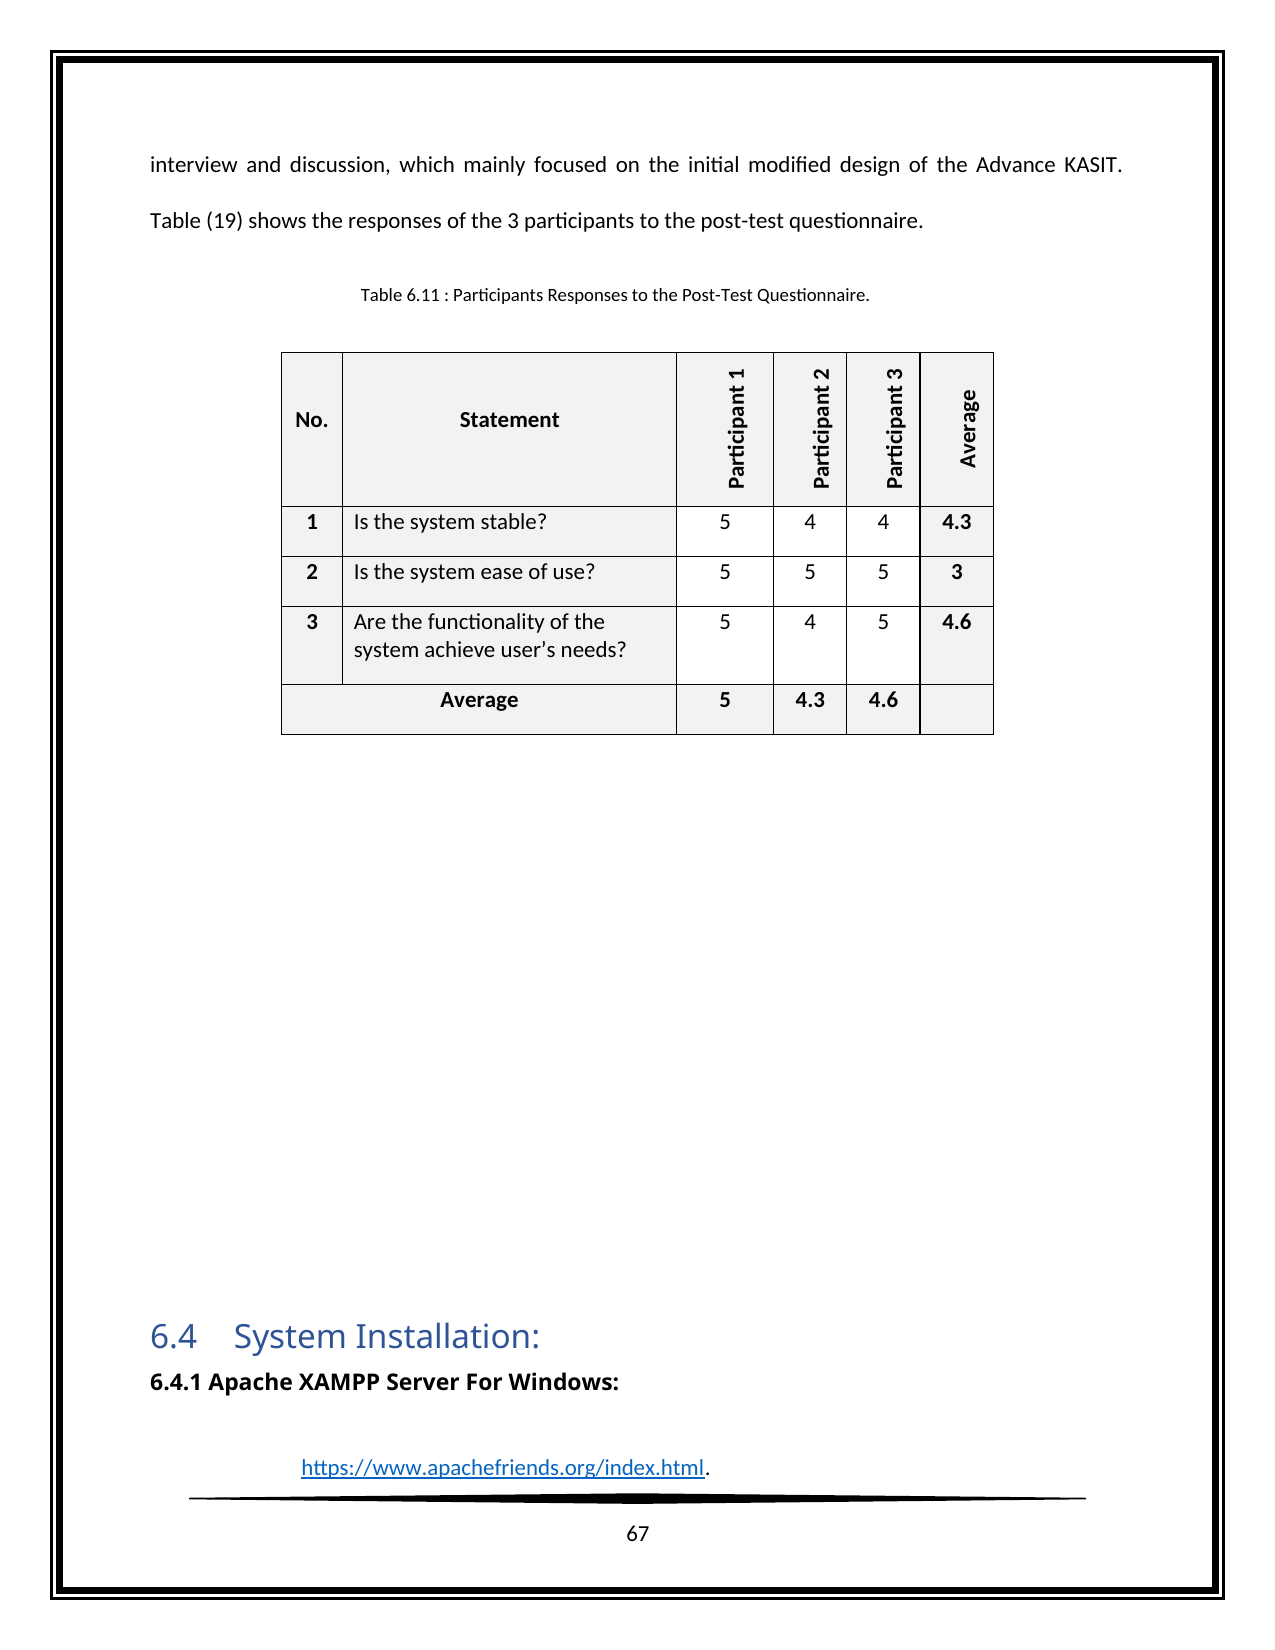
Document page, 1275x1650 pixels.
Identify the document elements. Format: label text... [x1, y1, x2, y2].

table_cell 4.6 [847, 685, 919, 734]
table_cell 4 [847, 507, 919, 556]
table_cell 4 [774, 607, 846, 684]
table_header No. [282, 353, 342, 506]
table_header Average [921, 353, 993, 506]
text 6.4.1 Apache XAMPP Server For Windows: [150, 1366, 1125, 1397]
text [150, 150, 1125, 234]
table_cell 1 [282, 507, 342, 556]
table_cell 3 [282, 607, 342, 684]
table_cell 4 [774, 507, 846, 556]
subtitle System Installation: [150, 1313, 1125, 1359]
table_header Participant 3 [847, 353, 919, 506]
table_cell 4.3 [921, 507, 993, 556]
table_cell 5 [847, 557, 919, 606]
table_header Participant 2 [774, 353, 846, 506]
table_cell Average [282, 685, 676, 734]
table_header Statement [343, 353, 676, 506]
table_cell 5 [677, 507, 773, 556]
table_cell 5 [677, 557, 773, 606]
list https://www.apachefriends.org/index.html. [301, 1453, 1125, 1481]
text Table 6.11 : Participants Responses to the Post-Test Questionnaire. [150, 283, 1081, 306]
table_cell 4.6 [921, 607, 993, 684]
table_cell Is the system ease of use? [343, 557, 676, 606]
table_header Participant 1 [677, 353, 773, 506]
table_cell 5 [847, 607, 919, 684]
table_cell 4.3 [774, 685, 846, 734]
table_cell Are the functionality of the system achieve user’s needs? [343, 607, 676, 684]
table_cell 3 [921, 557, 993, 606]
table_cell Is the system stable? [343, 507, 676, 556]
table_cell [921, 685, 993, 734]
table_cell 5 [774, 557, 846, 606]
table_cell 5 [677, 685, 773, 734]
table_cell 2 [282, 557, 342, 606]
table_cell 5 [677, 607, 773, 684]
